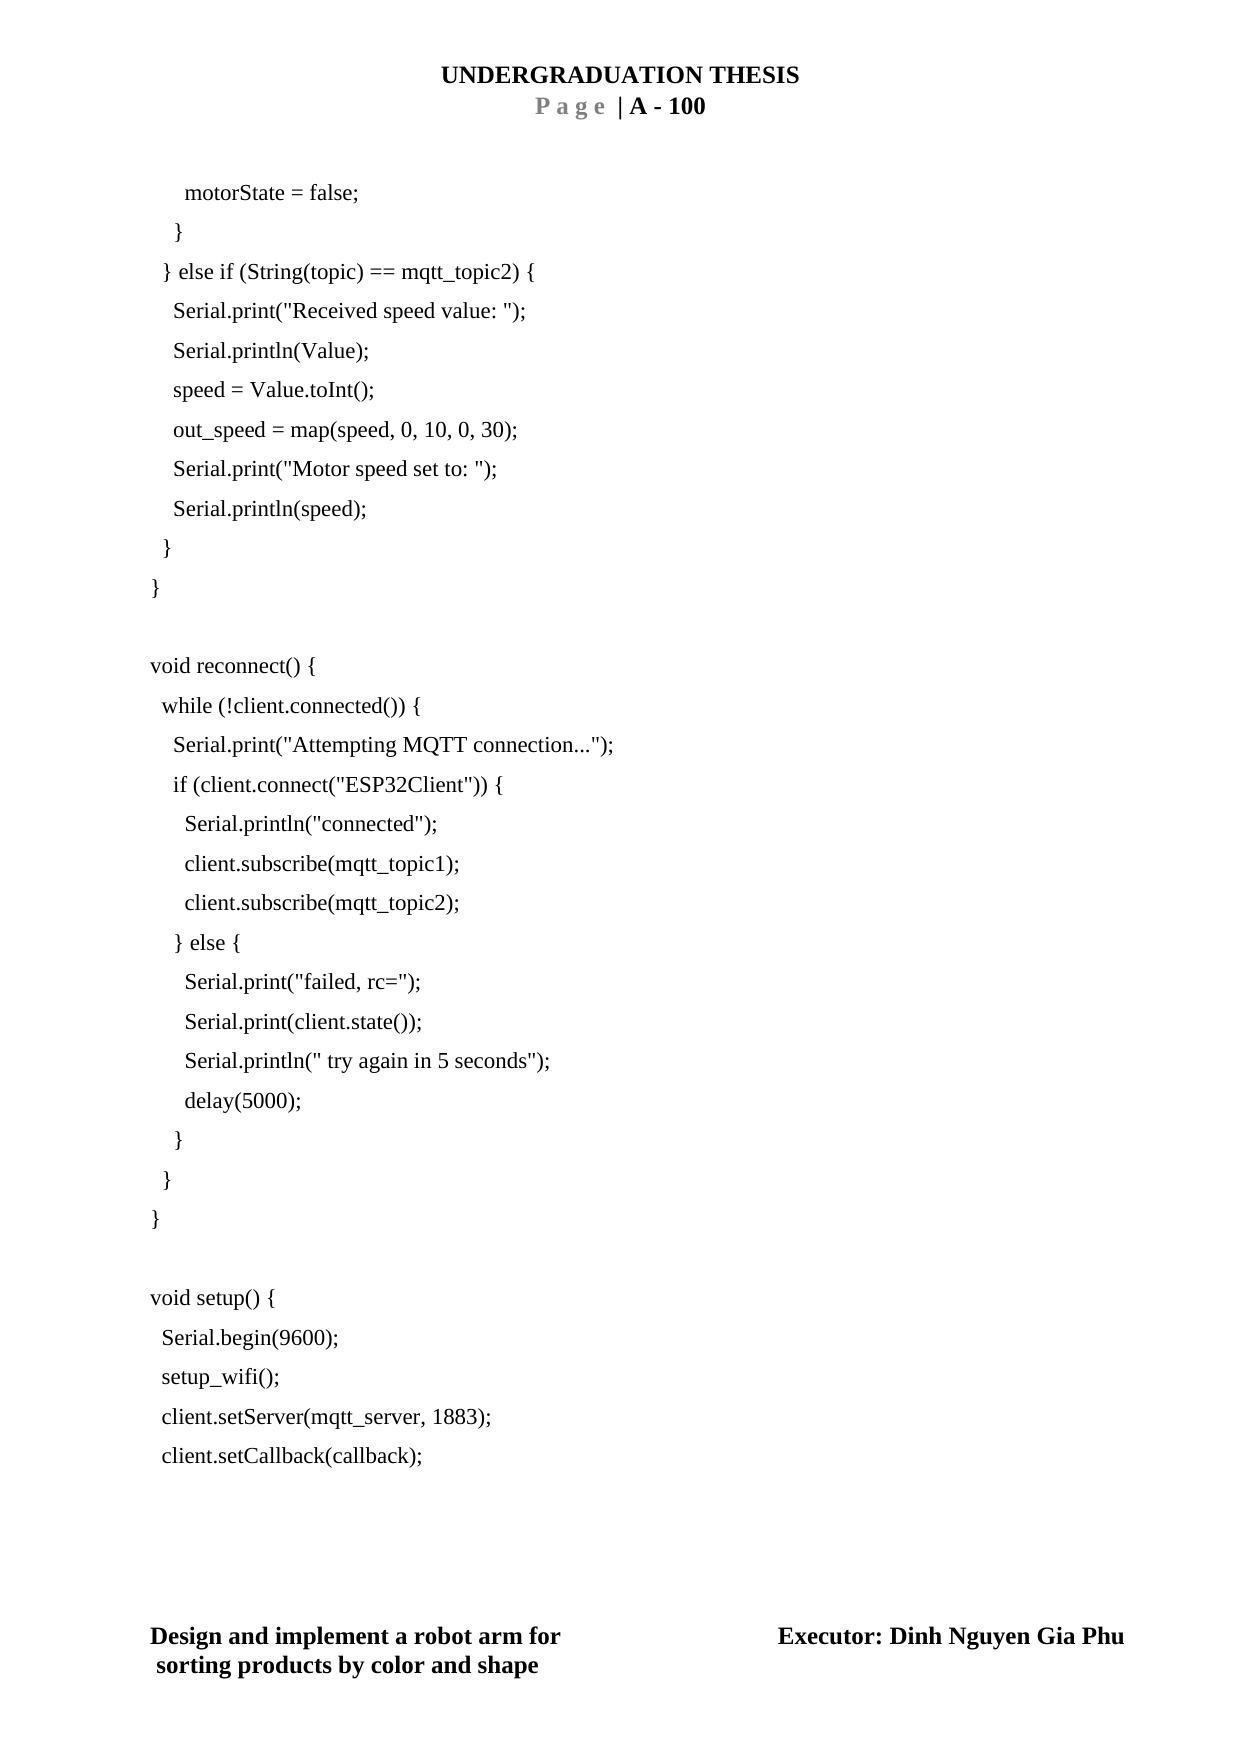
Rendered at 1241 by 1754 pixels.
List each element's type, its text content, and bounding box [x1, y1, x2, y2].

text Serial.print(client.state()); [150, 1008, 1090, 1034]
text } [150, 574, 1090, 600]
text } else { [150, 929, 1090, 955]
text Serial.print("Attempting MQTT connection..."); [150, 732, 1090, 758]
text Serial.println(Value); [150, 337, 1090, 363]
text Serial.print("Received speed value: "); [150, 297, 1090, 324]
text Serial.println(speed); [150, 495, 1090, 521]
text } [150, 1205, 1090, 1232]
text setup_wifi(); [150, 1363, 1090, 1389]
text client.subscribe(mqtt_topic2); [150, 889, 1090, 916]
text motorState = false; [150, 179, 1090, 205]
text } [150, 218, 1090, 245]
text client.setCallback(callback); [150, 1442, 1090, 1468]
text out_speed = map(speed, 0, 10, 0, 30); [150, 416, 1090, 442]
text delay(5000); [150, 1087, 1090, 1113]
text client.subscribe(mqtt_topic1); [150, 850, 1090, 876]
text if (client.connect("ESP32Client")) { [150, 771, 1090, 797]
text Serial.print("failed, rc="); [150, 968, 1090, 995]
text } [150, 1126, 1090, 1153]
text } [150, 1166, 1090, 1192]
text Serial.begin(9600); [150, 1324, 1090, 1350]
text } [150, 534, 1090, 561]
text } else if (String(topic) == mqtt_topic2) { [150, 258, 1090, 284]
text Serial.println("connected"); [150, 811, 1090, 837]
text speed = Value.toInt(); [150, 376, 1090, 403]
text void reconnect() { [150, 653, 1090, 679]
text client.setServer(mqtt_server, 1883); [150, 1403, 1090, 1429]
text Serial.println(" try again in 5 seconds"); [150, 1047, 1090, 1074]
text void setup() { [150, 1284, 1090, 1311]
text Serial.print("Motor speed set to: "); [150, 455, 1090, 482]
text while (!client.connected()) { [150, 692, 1090, 718]
